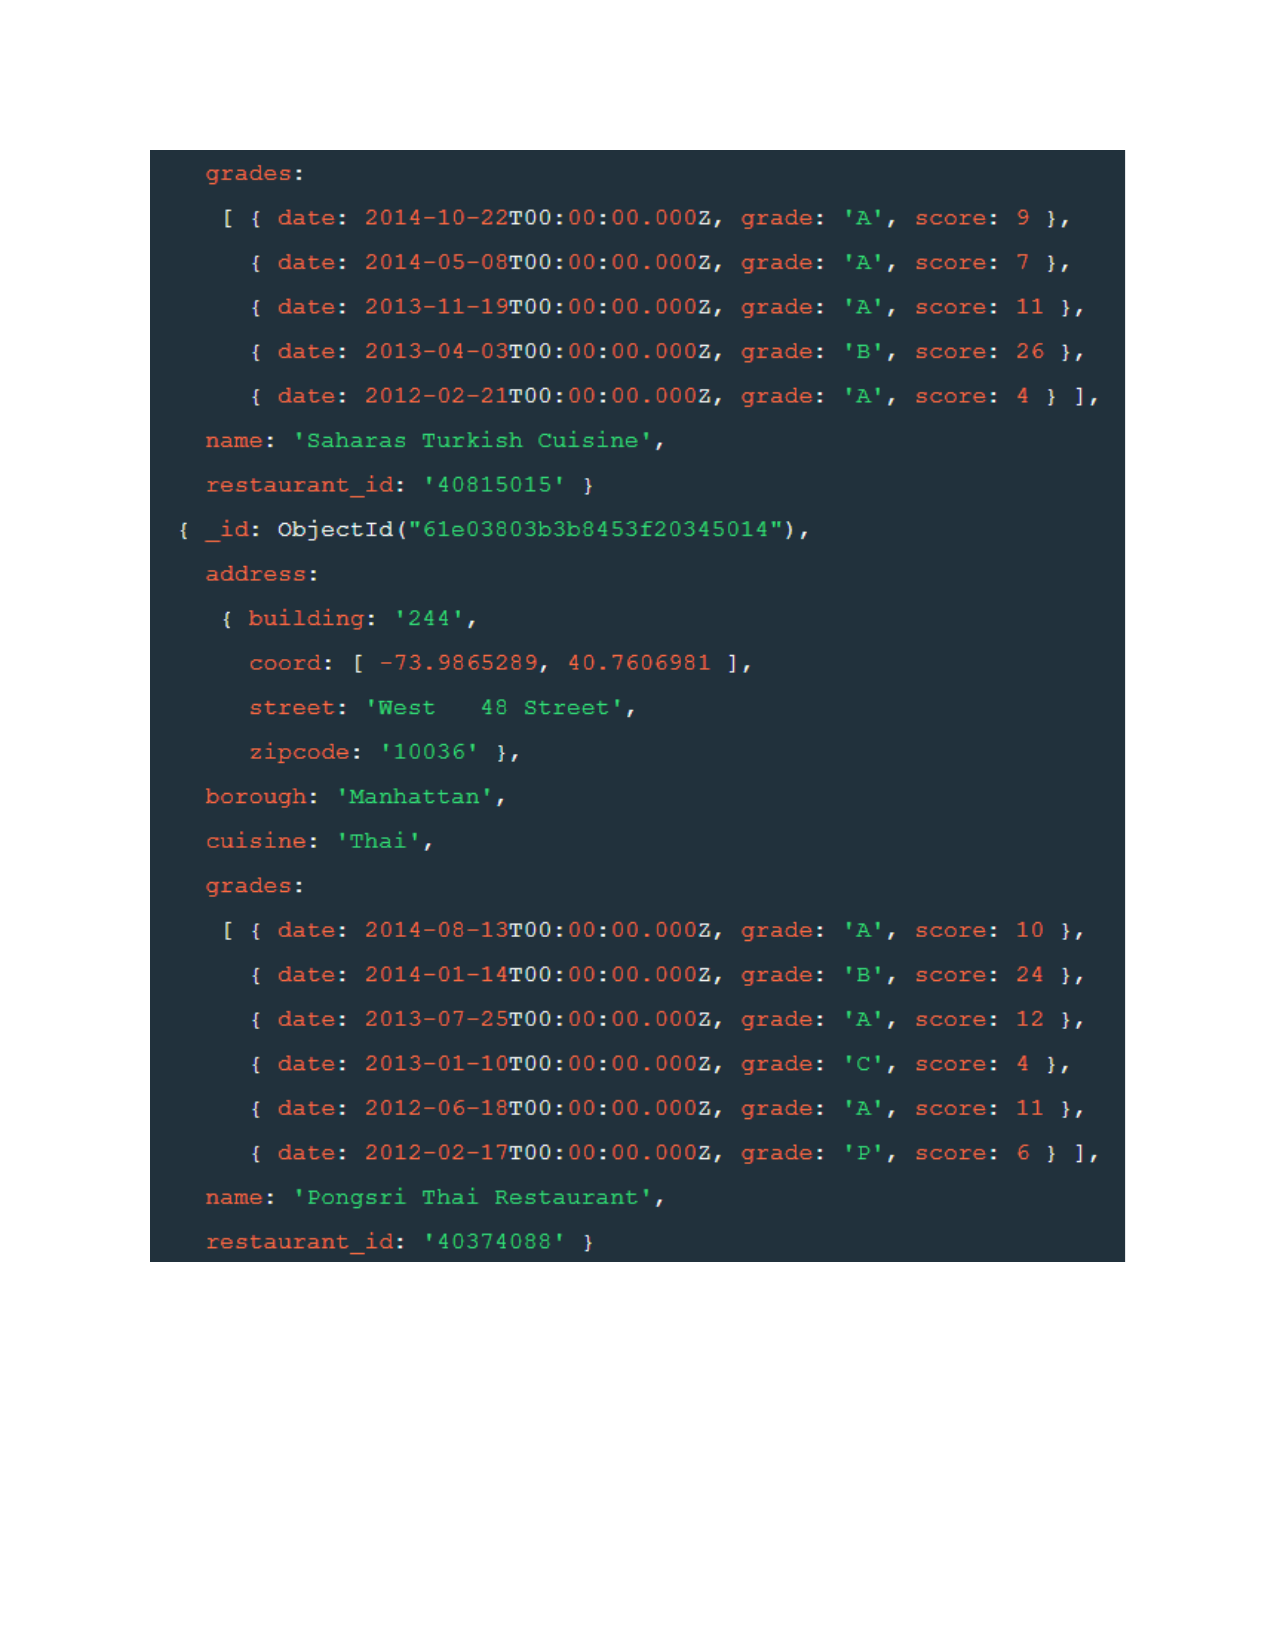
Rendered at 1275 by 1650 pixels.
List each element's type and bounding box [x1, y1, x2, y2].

picture [150, 150, 1125, 1262]
